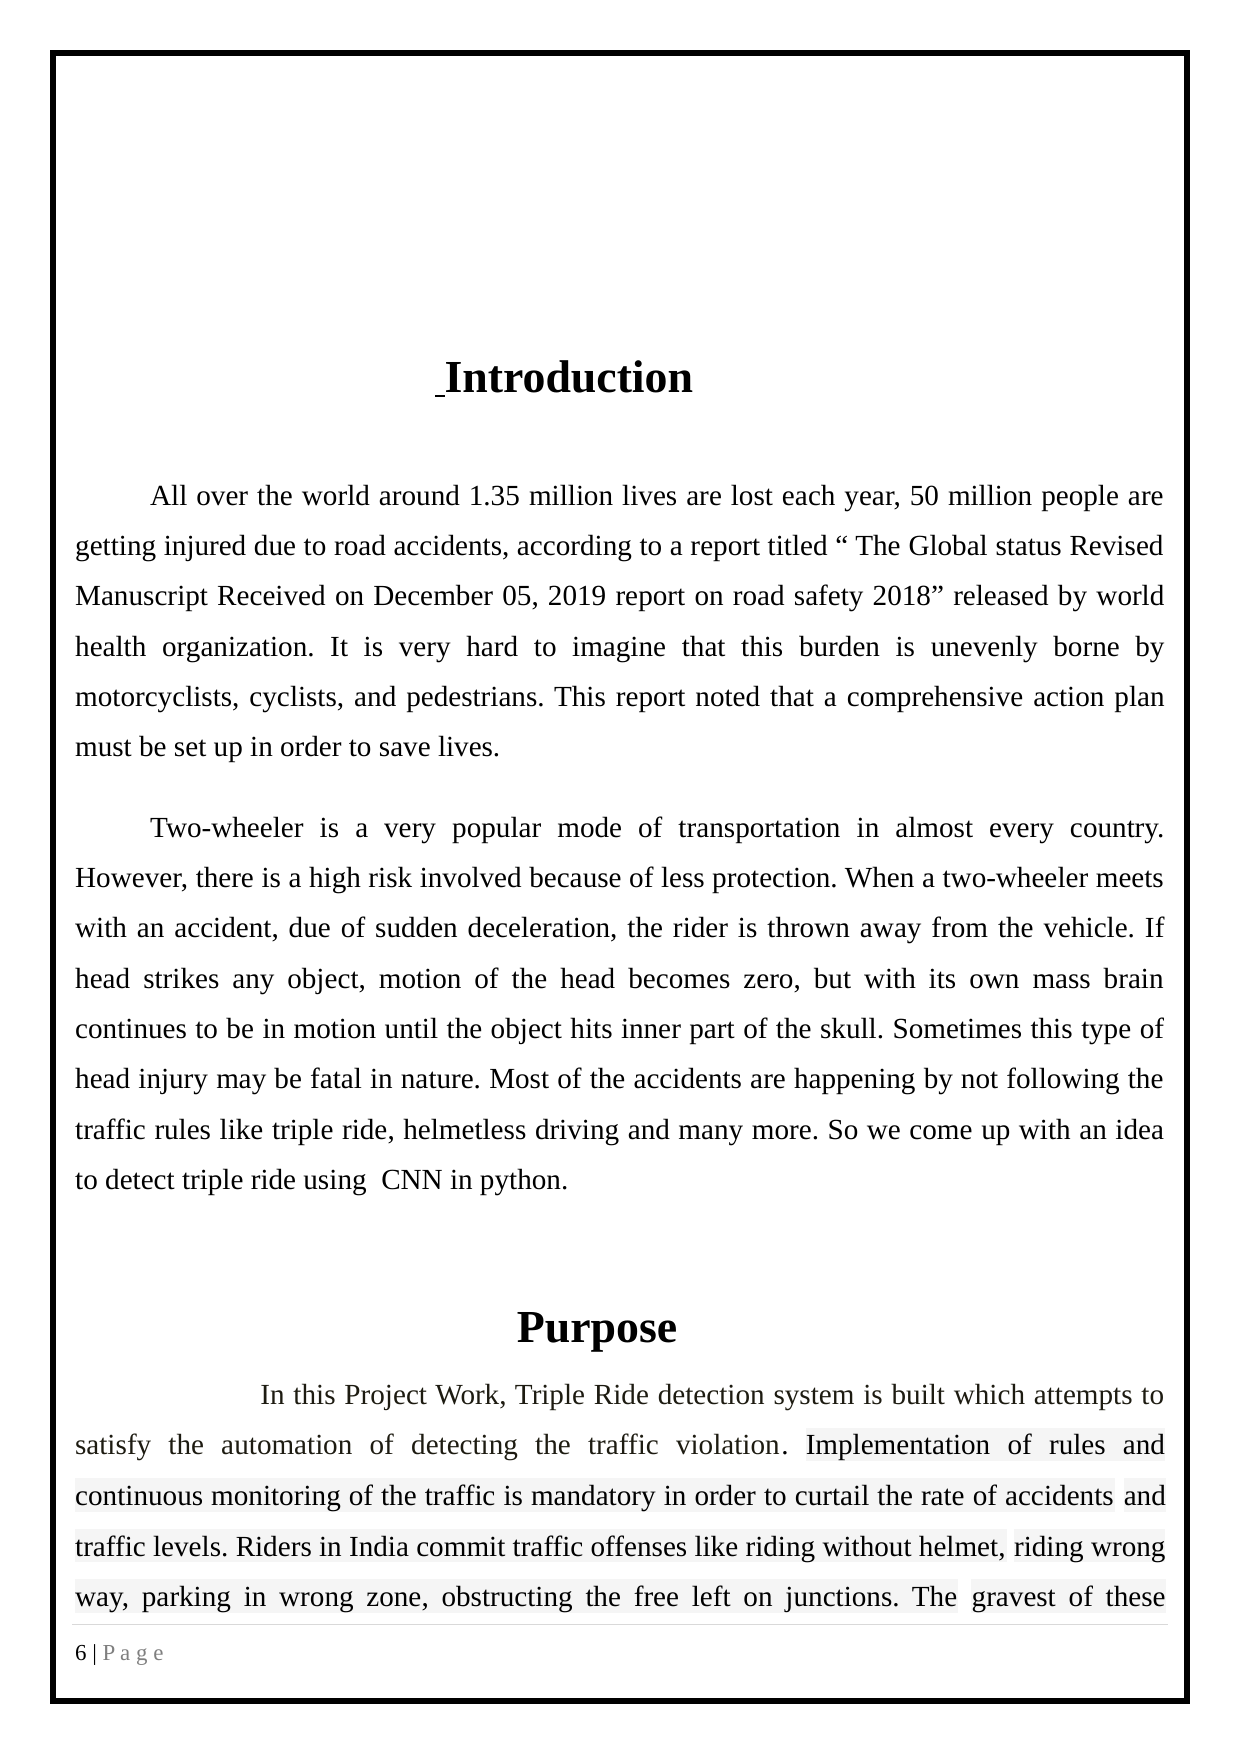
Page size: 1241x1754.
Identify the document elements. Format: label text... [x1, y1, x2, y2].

subtitle Purpose [111, 1299, 1082, 1352]
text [75, 1377, 1166, 1613]
text All over the world around 1.35 million lives are lost each year, 50 million people are getting injured due to road accidents, according to a report titled “ The Global status Revised Manuscript Received on December 05, 2019 report on road safety 2018” released by world health organization. It is very hard to imagine that this burden is unevenly borne by motorcyclists, cyclists, and pedestrians. This report noted that a comprehensive action plan must be set up in order to save lives. [75, 478, 1166, 763]
text Two-wheeler is a very popular mode of transportation in almost every country. However, there is a high risk involved because of less protection. When a two-wheeler meets with an accident, due of sudden deceleration, the rider is thrown away from the vehicle. If head strikes any object, motion of the head becomes zero, but with its own mass brain continues to be in motion until the object hits inner part of the skull. Sometimes this type of head injury may be fatal in nature. Most of the accidents are happening by not following the traffic rules like triple ride, helmetless driving and many more. So we come up with an idea to detect triple ride using CNN in python. [75, 810, 1166, 1196]
subtitle Introduction [111, 350, 1017, 402]
